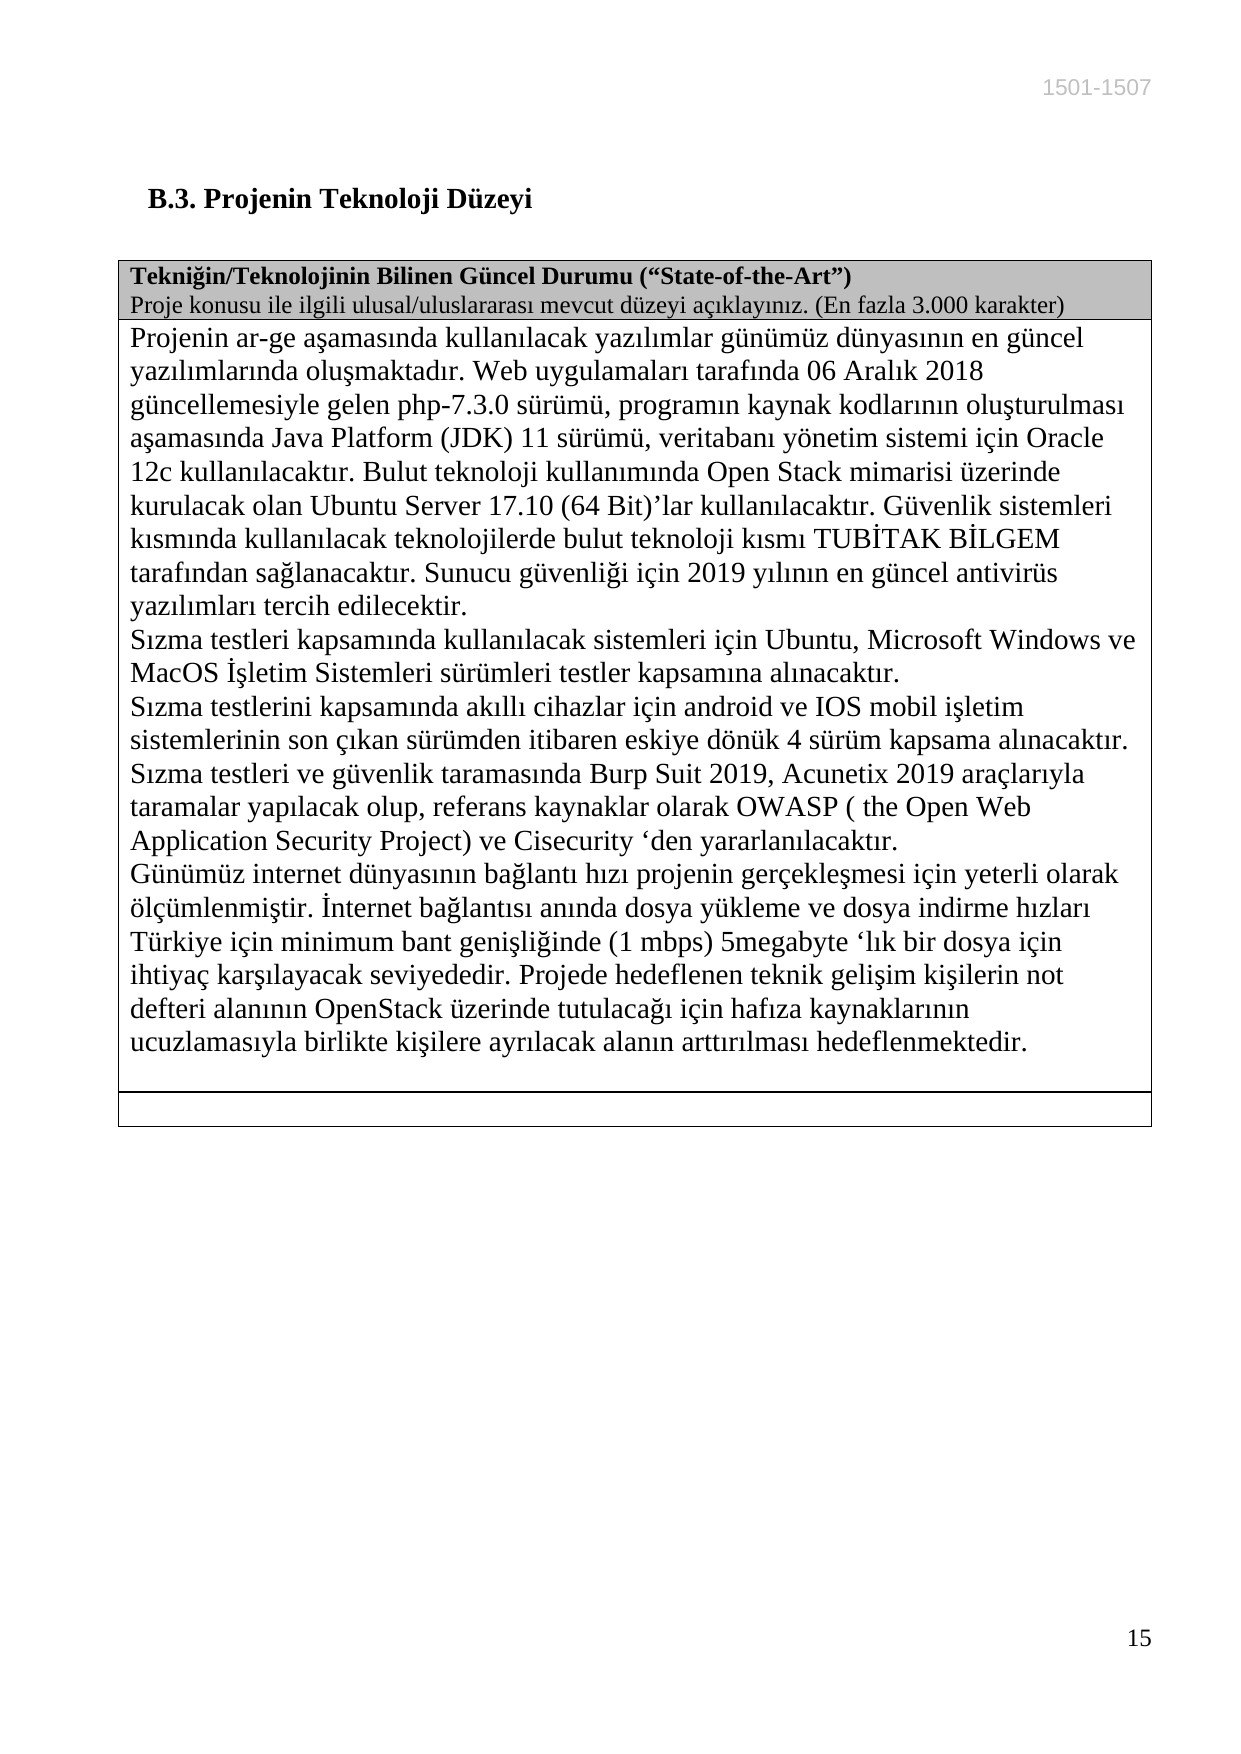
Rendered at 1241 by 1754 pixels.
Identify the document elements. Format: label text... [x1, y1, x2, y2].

table_cell Projenin ar-ge aşamasında kullanılacak yazılımlar günümüz dünyasının en güncel yazılımlarında oluşmaktadır. Web uygulamaları tarafında 06 Aralık 2018 güncellemesiyle gelen php-7.3.0 sürümü, programın kaynak kodlarının oluşturulması aşamasında Java Platform (JDK) 11 sürümü, veritabanı yönetim sistemi için Oracle 12c kullanılacaktır. Bulut teknoloji kullanımında Open Stack mimarisi üzerinde kurulacak olan Ubuntu Server 17.10 (64 Bit)’lar kullanılacaktır. Güvenlik sistemleri kısmında kullanılacak teknolojilerde bulut teknoloji kısmı TUBİTAK BİLGEM tarafından sağlanacaktır. Sunucu güvenliği için 2019 yılının en güncel antivirüs yazılımları tercih edilecektir. Sızma testleri kapsamında kullanılacak sistemleri için Ubuntu, Microsoft Windows ve MacOS İşletim Sistemleri sürümleri testler kapsamına alınacaktır. Sızma testlerini kapsamında akıllı cihazlar için android ve IOS mobil işletim sistemlerinin son çıkan sürümden itibaren eskiye dönük 4 sürüm kapsama alınacaktır. Sızma testleri ve güvenlik taramasında Burp Suit 2019, Acunetix 2019 araçlarıyla taramalar yapılacak olup, referans kaynaklar olarak OWASP ( the Open Web Application Security Project) ve Cisecurity ‘den yararlanılacaktır. Günümüz internet dünyasının bağlantı hızı projenin gerçekleşmesi için yeterli olarak ölçümlenmiştir. İnternet bağlantısı anında dosya yükleme ve dosya indirme hızları Türkiye için minimum bant genişliğinde (1 mbps) 5megabyte ‘lık bir dosya için ihtiyaç karşılayacak seviyededir. Projede hedeflenen teknik gelişim kişilerin not defteri alanının OpenStack üzerinde tutulacağı için hafıza kaynaklarının ucuzlamasıyla birlikte kişilere ayrılacak alanın arttırılması hedeflenmektedir. [119, 320, 1151, 1091]
table_header Tekniğin/Teknolojinin Bilinen Güncel Durumu (“State-of-the-Art”) Proje konusu ile ilgili ulusal/uluslararası mevcut düzeyi açıklayınız. (En fazla 3.000 karakter) [119, 261, 1151, 319]
subtitle B.3. Projenin Teknoloji Düzeyi [148, 181, 1152, 215]
table_cell [119, 1093, 1151, 1126]
